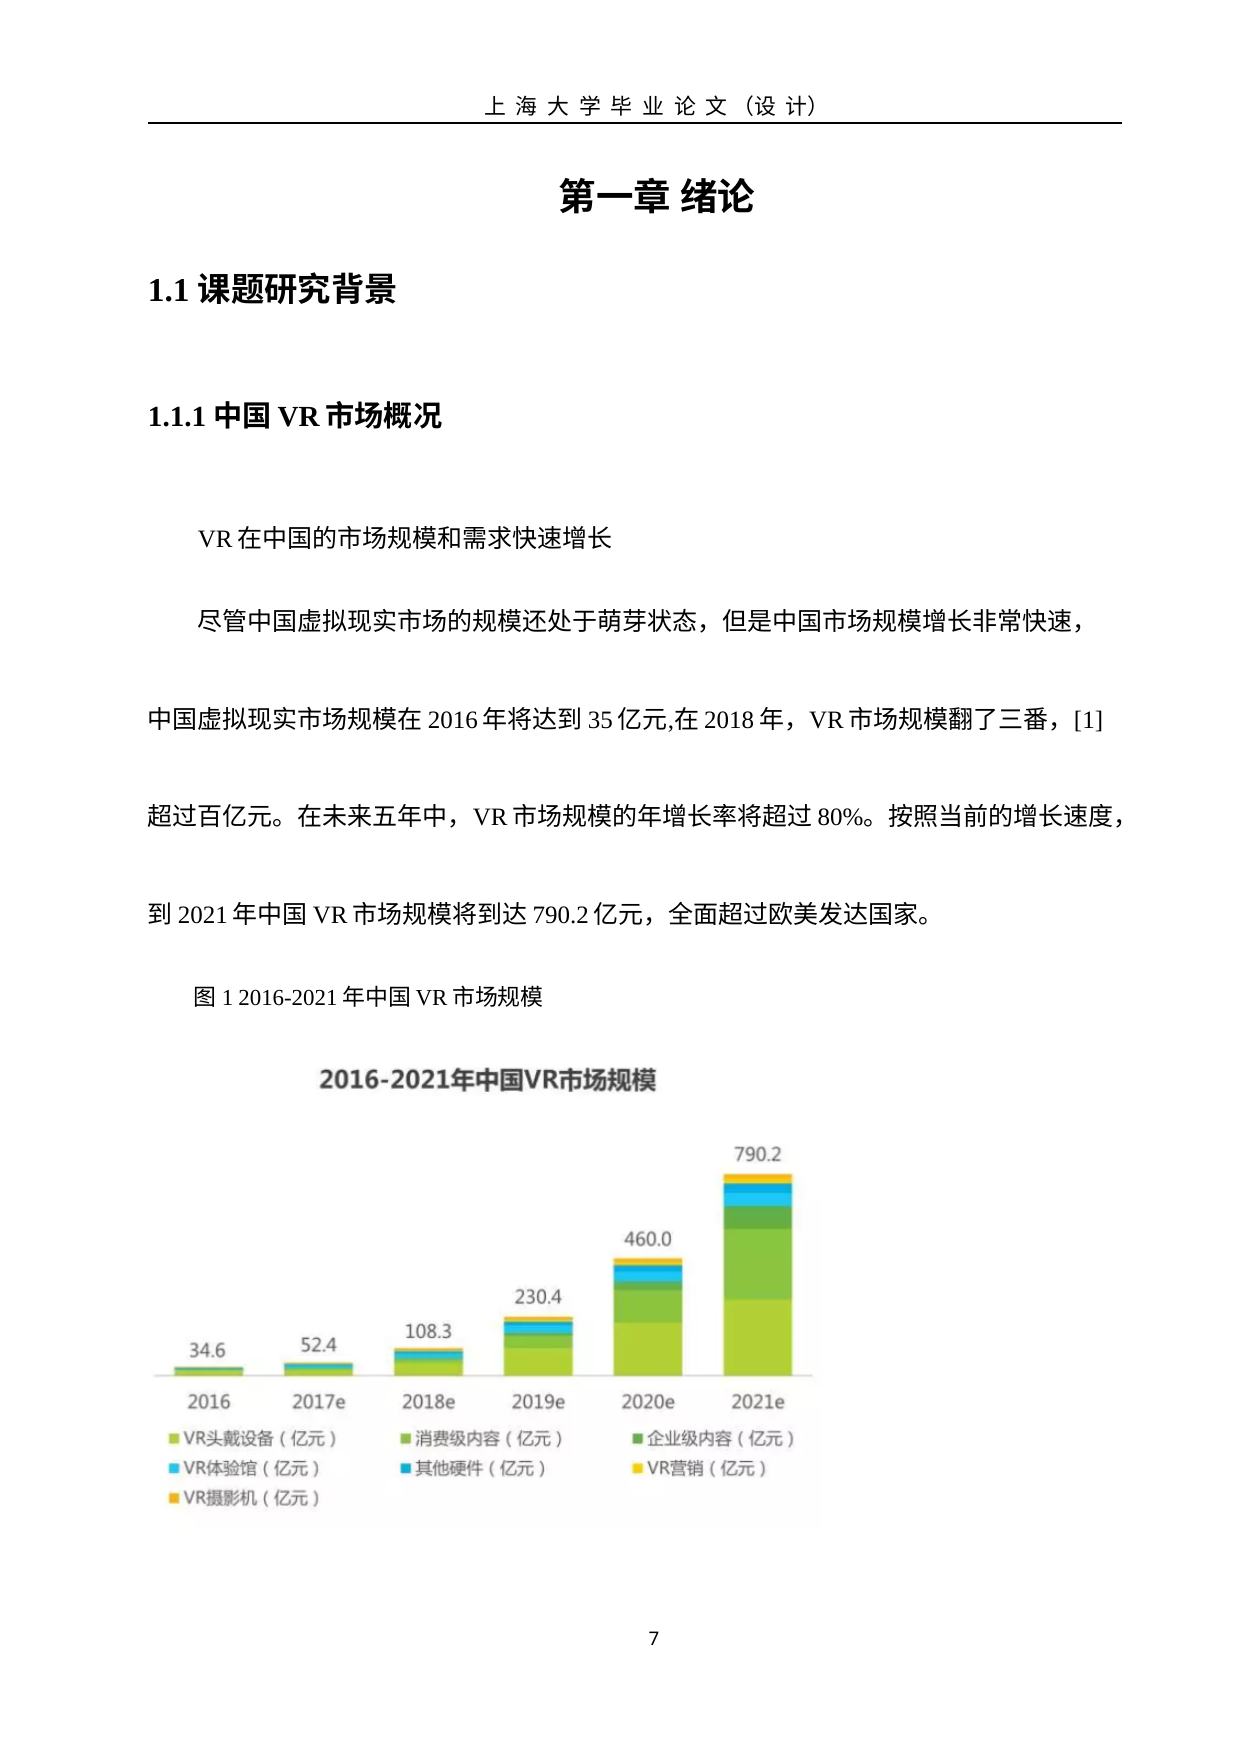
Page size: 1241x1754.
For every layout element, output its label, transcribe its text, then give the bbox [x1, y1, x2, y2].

subtitle 1.1 课题研究背景 [148, 254, 1122, 319]
text 尽管中国虚拟现实市场的规模还处于萌芽状态，但是中国市场规模增长非常快速，中国虚拟现实市场规模在2016年将达到35亿元,在2018年，VR市场规模翻了三番，[1]超过百亿元。在未来五年中，VR市场规模的年增长率将超过80%。按照当前的增长速度，到2021年中国VR市场规模将到达790.2亿元，全面超过欧美发达国家。 [148, 587, 1122, 945]
subtitle 绪论 [148, 162, 1122, 227]
text VR在中国的市场规模和需求快速增长 [148, 504, 1122, 569]
picture [147, 1049, 843, 1528]
subtitle 1.1.1 中国VR市场概况 [148, 381, 1122, 446]
text 图 1 2016-2021年中国VR市场规模 [148, 963, 1122, 1028]
